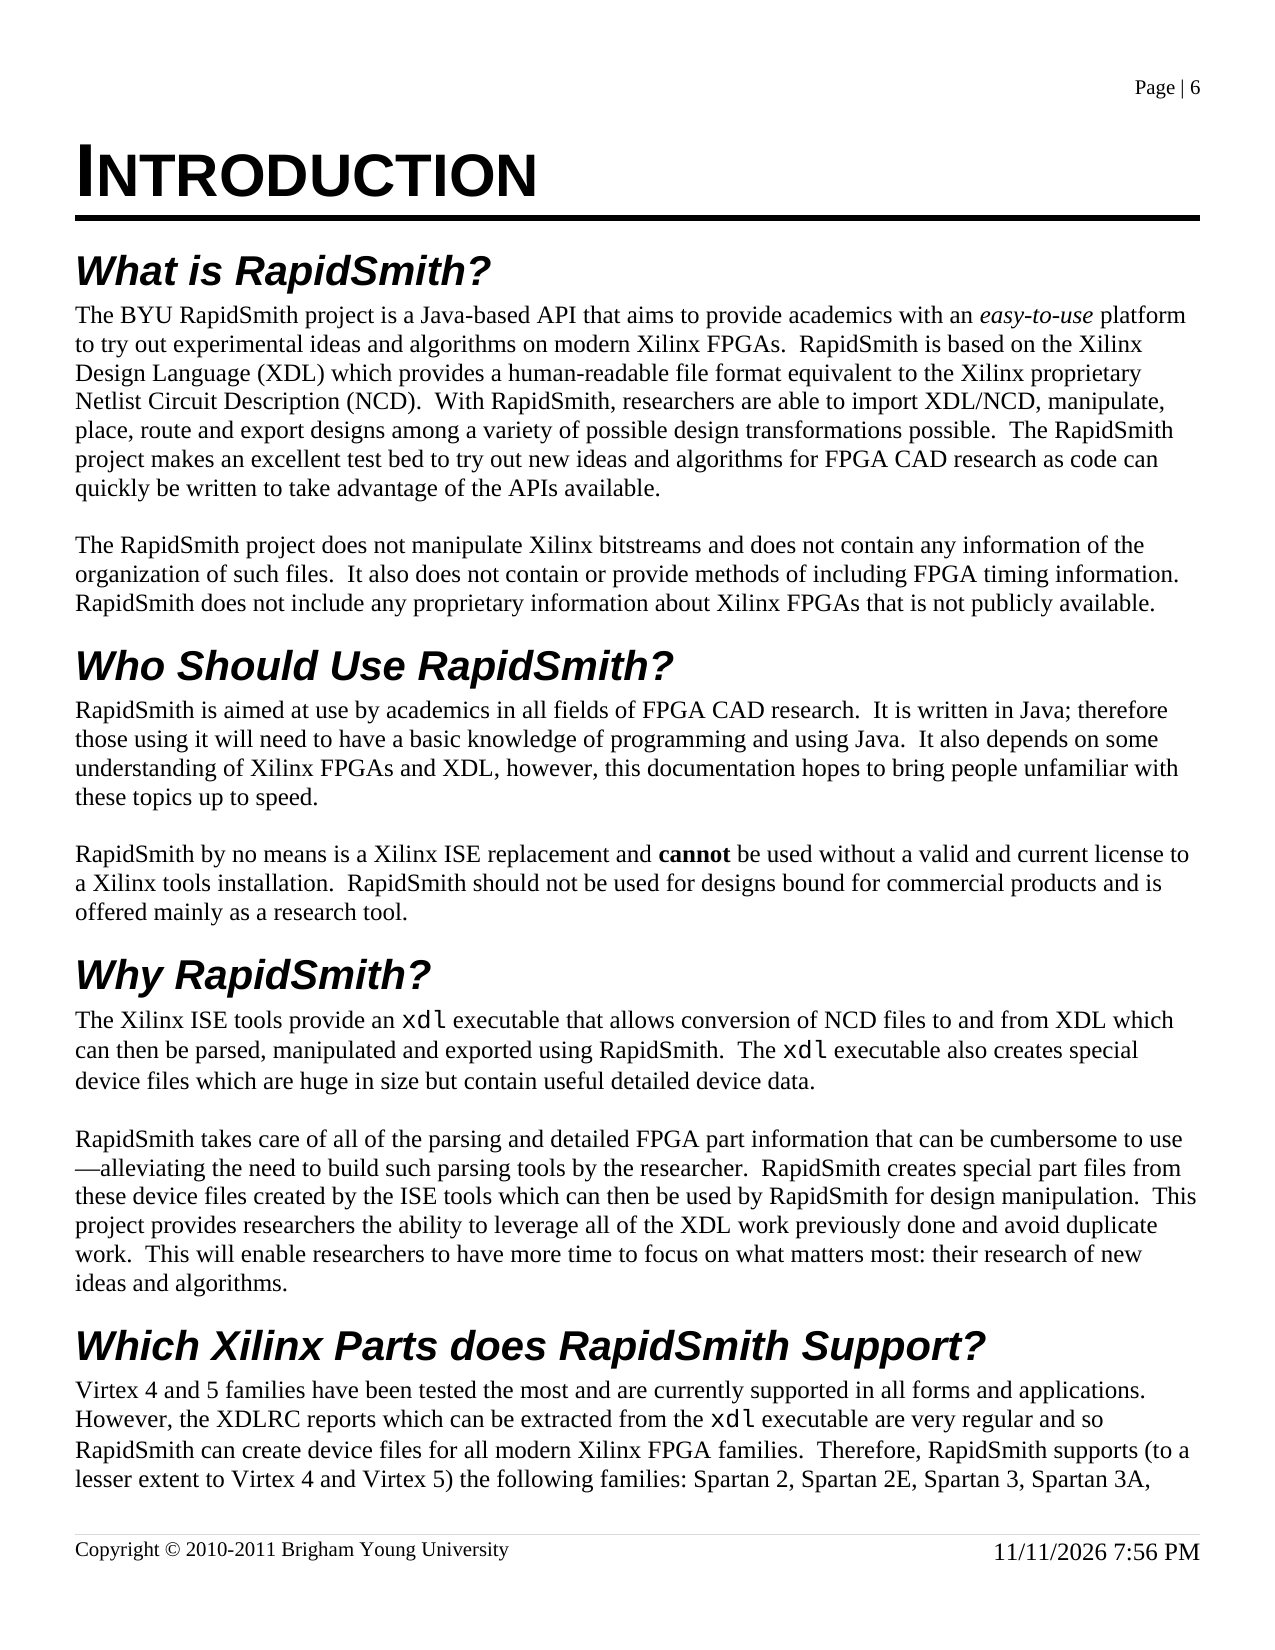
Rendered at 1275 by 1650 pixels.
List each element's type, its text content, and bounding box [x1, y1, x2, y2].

text RapidSmith by no means is a Xilinx ISE replacement and cannot be used without a valid and current license to a Xilinx tools installation. RapidSmith should not be used for designs bound for commercial products and is offered mainly as a research tool. [75, 839, 1200, 926]
subtitle Introduction [75, 126, 1200, 215]
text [75, 1376, 1200, 1493]
text The BYU RapidSmith project is a Java-based API that aims to provide academics with an easy-to-use platform to try out experimental ideas and algorithms on modern Xilinx FPGAs. RapidSmith is based on the Xilinx Design Language (XDL) which provides a human-readable file format equivalent to the Xilinx proprietary Netlist Circuit Description (NCD). With RapidSmith, researchers are able to import XDL/NCD, manipulate, place, route and export designs among a variety of possible design transformations possible. The RapidSmith project makes an excellent test bed to try out new ideas and algorithms for FPGA CAD research as code can quickly be written to take advantage of the APIs available. [75, 300, 1200, 530]
subtitle Who Should Use RapidSmith? [75, 641, 1200, 689]
text RapidSmith is aimed at use by academics in all fields of FPGA CAD research. It is written in Java; therefore those using it will need to have a basic knowledge of programming and using Java. It also depends on some understanding of Xilinx FPGAs and XDL, however, this documentation hopes to bring people unfamiliar with these topics up to speed. [75, 696, 1200, 811]
text The Xilinx ISE tools provide an xdl executable that allows conversion of NCD files to and from XDL which can then be parsed, manipulated and exported using RapidSmith. The xdl executable also creates special device files which are huge in size but contain useful detailed device data. [75, 1005, 1200, 1095]
text The RapidSmith project does not manipulate Xilinx bitstreams and does not contain any information of the organization of such files. It also does not contain or provide methods of including FPGA timing information. RapidSmith does not include any proprietary information about Xilinx FPGAs that is not publicly available. [75, 530, 1200, 616]
subtitle Which Xilinx Parts does RapidSmith Support? [75, 1321, 1200, 1369]
subtitle Why RapidSmith? [75, 951, 1200, 998]
subtitle What is RapidSmith? [75, 246, 1200, 294]
text RapidSmith takes care of all of the parsing and detailed FPGA part information that can be cumbersome to use—alleviating the need to build such parsing tools by the researcher. RapidSmith creates special part files from these device files created by the ISE tools which can then be used by RapidSmith for design manipulation. This project provides researchers the ability to leverage all of the XDL work previously done and avoid duplicate work. This will enable researchers to have more time to focus on what matters most: their research of new ideas and algorithms. [75, 1124, 1200, 1296]
